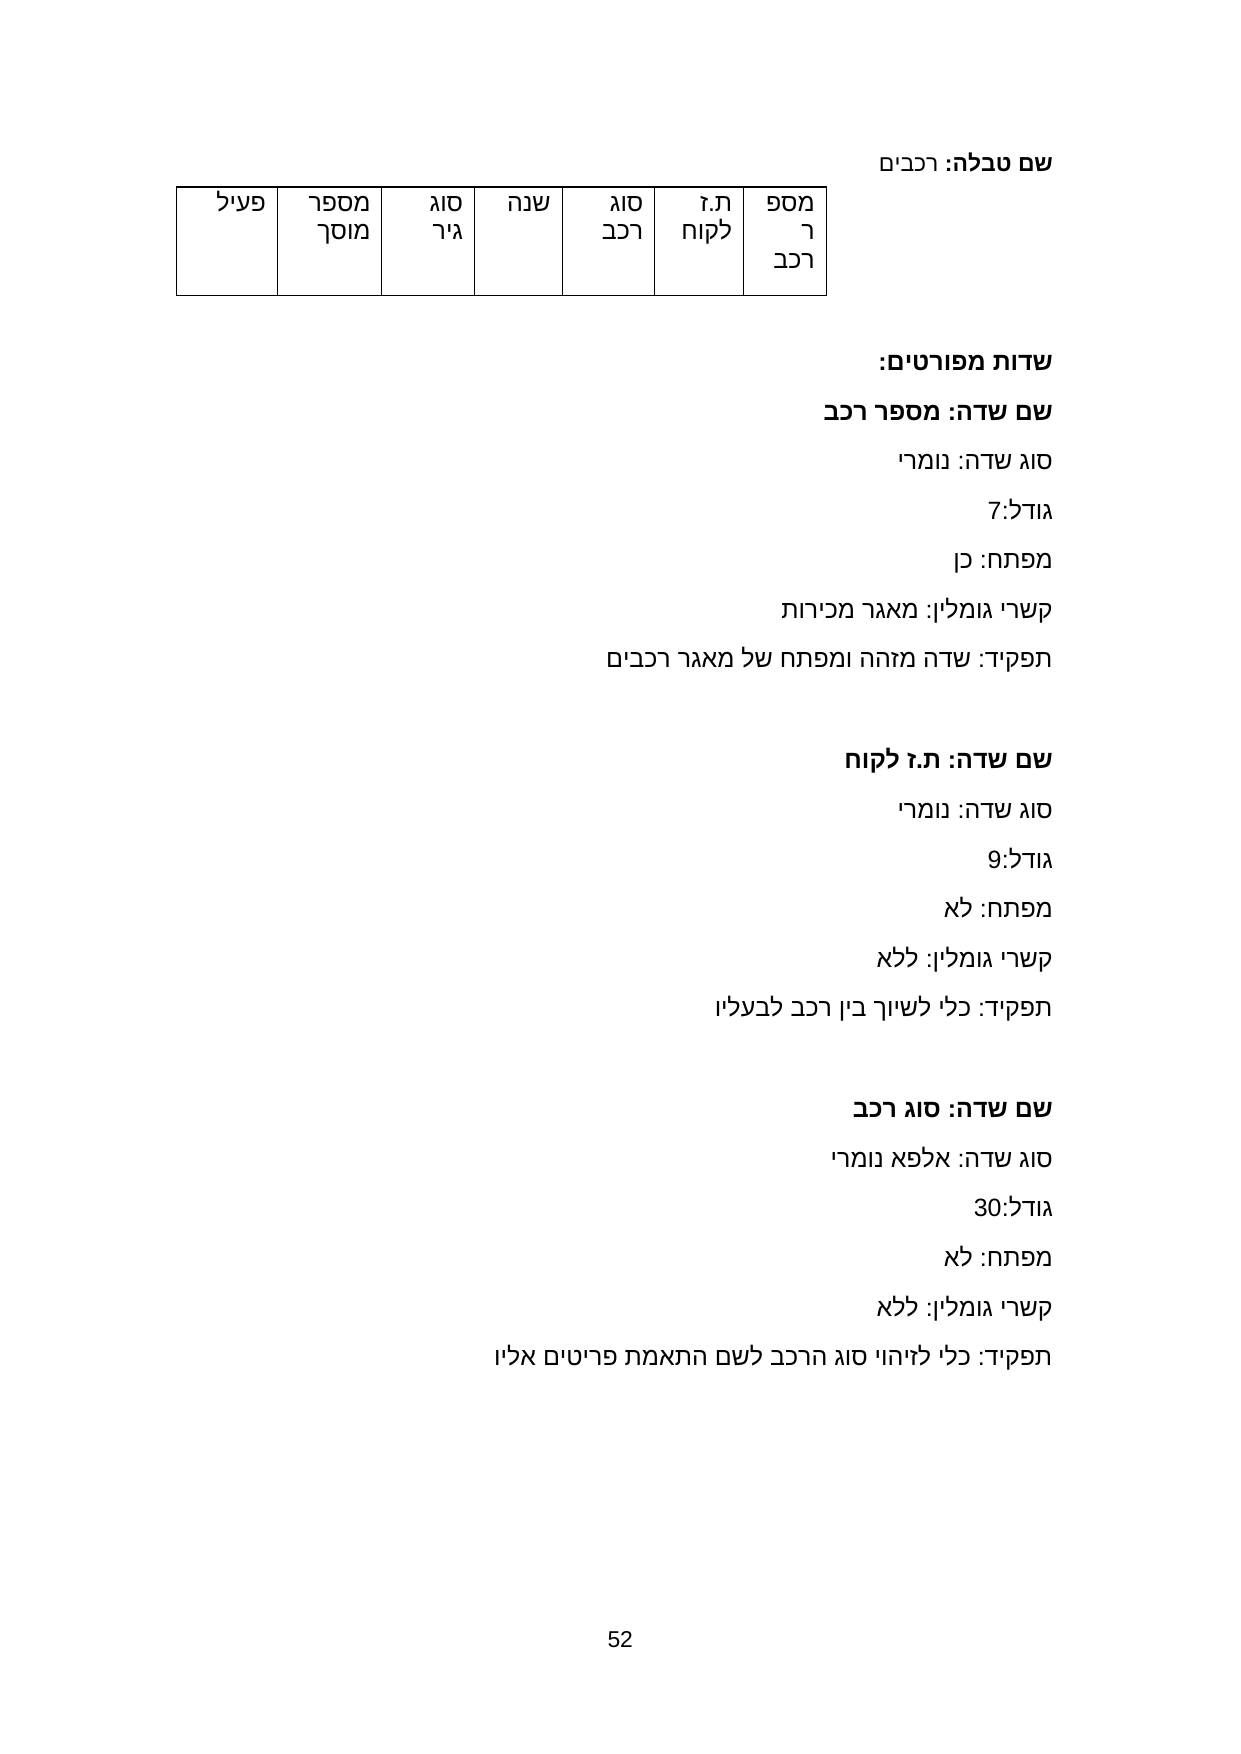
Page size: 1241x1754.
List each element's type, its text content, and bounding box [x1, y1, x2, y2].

text קשרי גומלין: ללא [187, 944, 1053, 972]
table_header שנה [475, 188, 562, 294]
table_header סוג גיר [382, 188, 474, 294]
table_header ת.ז לקוח [655, 188, 743, 294]
text שם שדה: מספר רכב [187, 397, 1053, 425]
text תפקיד: שדה מזהה ומפתח של מאגר רכבים [187, 644, 1053, 673]
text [187, 1342, 1053, 1371]
text סוג שדה: אלפא נומרי [187, 1144, 1053, 1173]
text גודל:7 [187, 496, 1053, 524]
text מפתח: לא [187, 1243, 1053, 1272]
text קשרי גומלין: מאגר מכירות [187, 595, 1053, 624]
text גודל:30 [187, 1193, 1053, 1222]
text סוג שדה: נומרי [187, 795, 1053, 824]
text מפתח: לא [187, 894, 1053, 923]
text תפקיד: כלי לשיוך בין רכב לבעליו [187, 993, 1053, 1022]
text מפתח: כן [187, 545, 1053, 574]
table_header פעיל [177, 188, 277, 294]
text קשרי גומלין: ללא [187, 1293, 1053, 1321]
subtitle שם טבלה: רכבים [187, 150, 1053, 176]
text שם שדה: סוג רכב [187, 1094, 1053, 1123]
table_header מספר רכב [744, 188, 826, 294]
text שם שדה: ת.ז לקוח [187, 745, 1053, 774]
table_header מספר מוסך [278, 188, 381, 294]
table_header סוג רכב [563, 188, 654, 294]
text שדות מפורטים: [187, 347, 1053, 376]
text סוג שדה: נומרי [187, 446, 1053, 475]
text גודל:9 [187, 844, 1053, 873]
